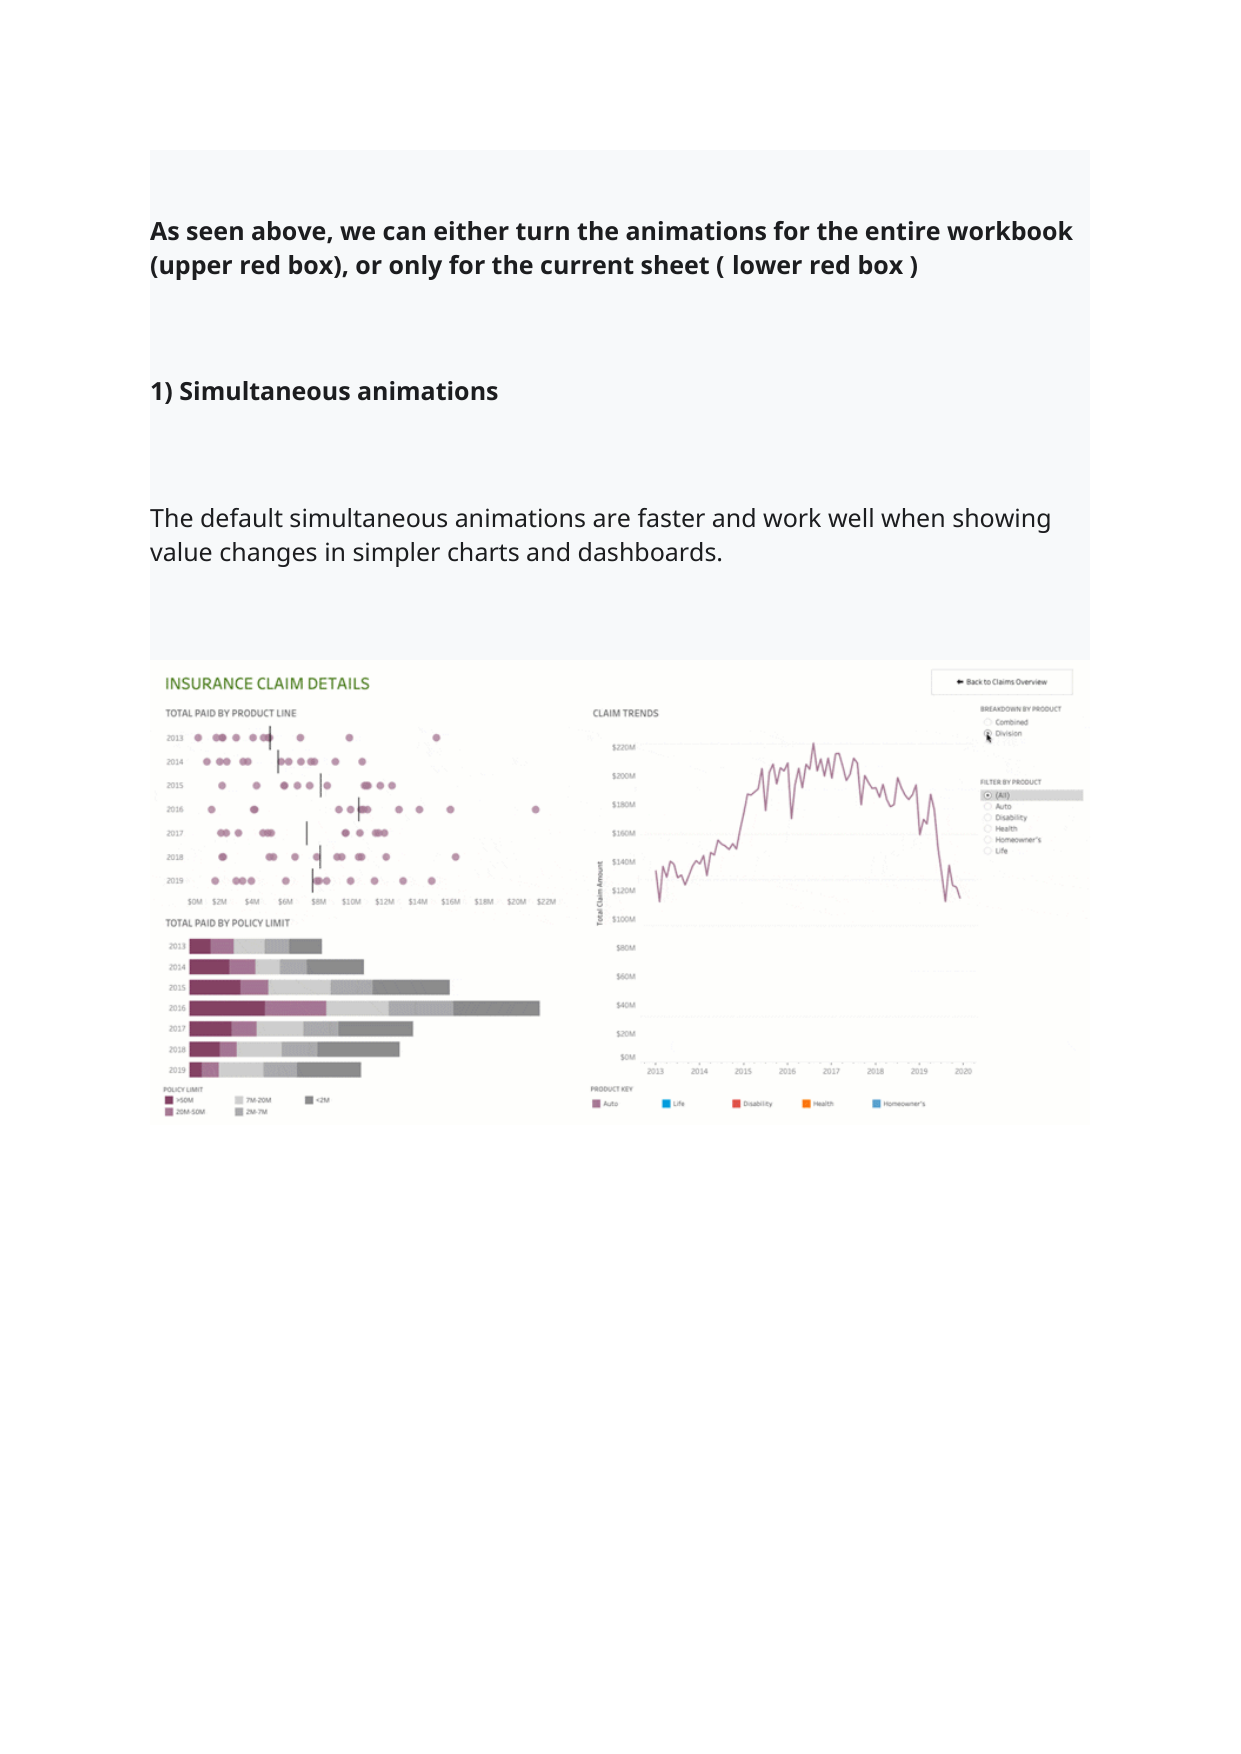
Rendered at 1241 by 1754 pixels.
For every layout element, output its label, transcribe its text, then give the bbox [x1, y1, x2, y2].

text As seen above, we can either turn the animations for the entire workbook (upper red box), or only for the current sheet ( lower red box ) [150, 213, 1090, 281]
text The default simultaneous animations are faster and work well when showing value changes in simpler charts and dashboards. [150, 500, 1090, 568]
picture [150, 660, 1091, 1125]
text 1) Simultaneous animations [150, 374, 1090, 408]
